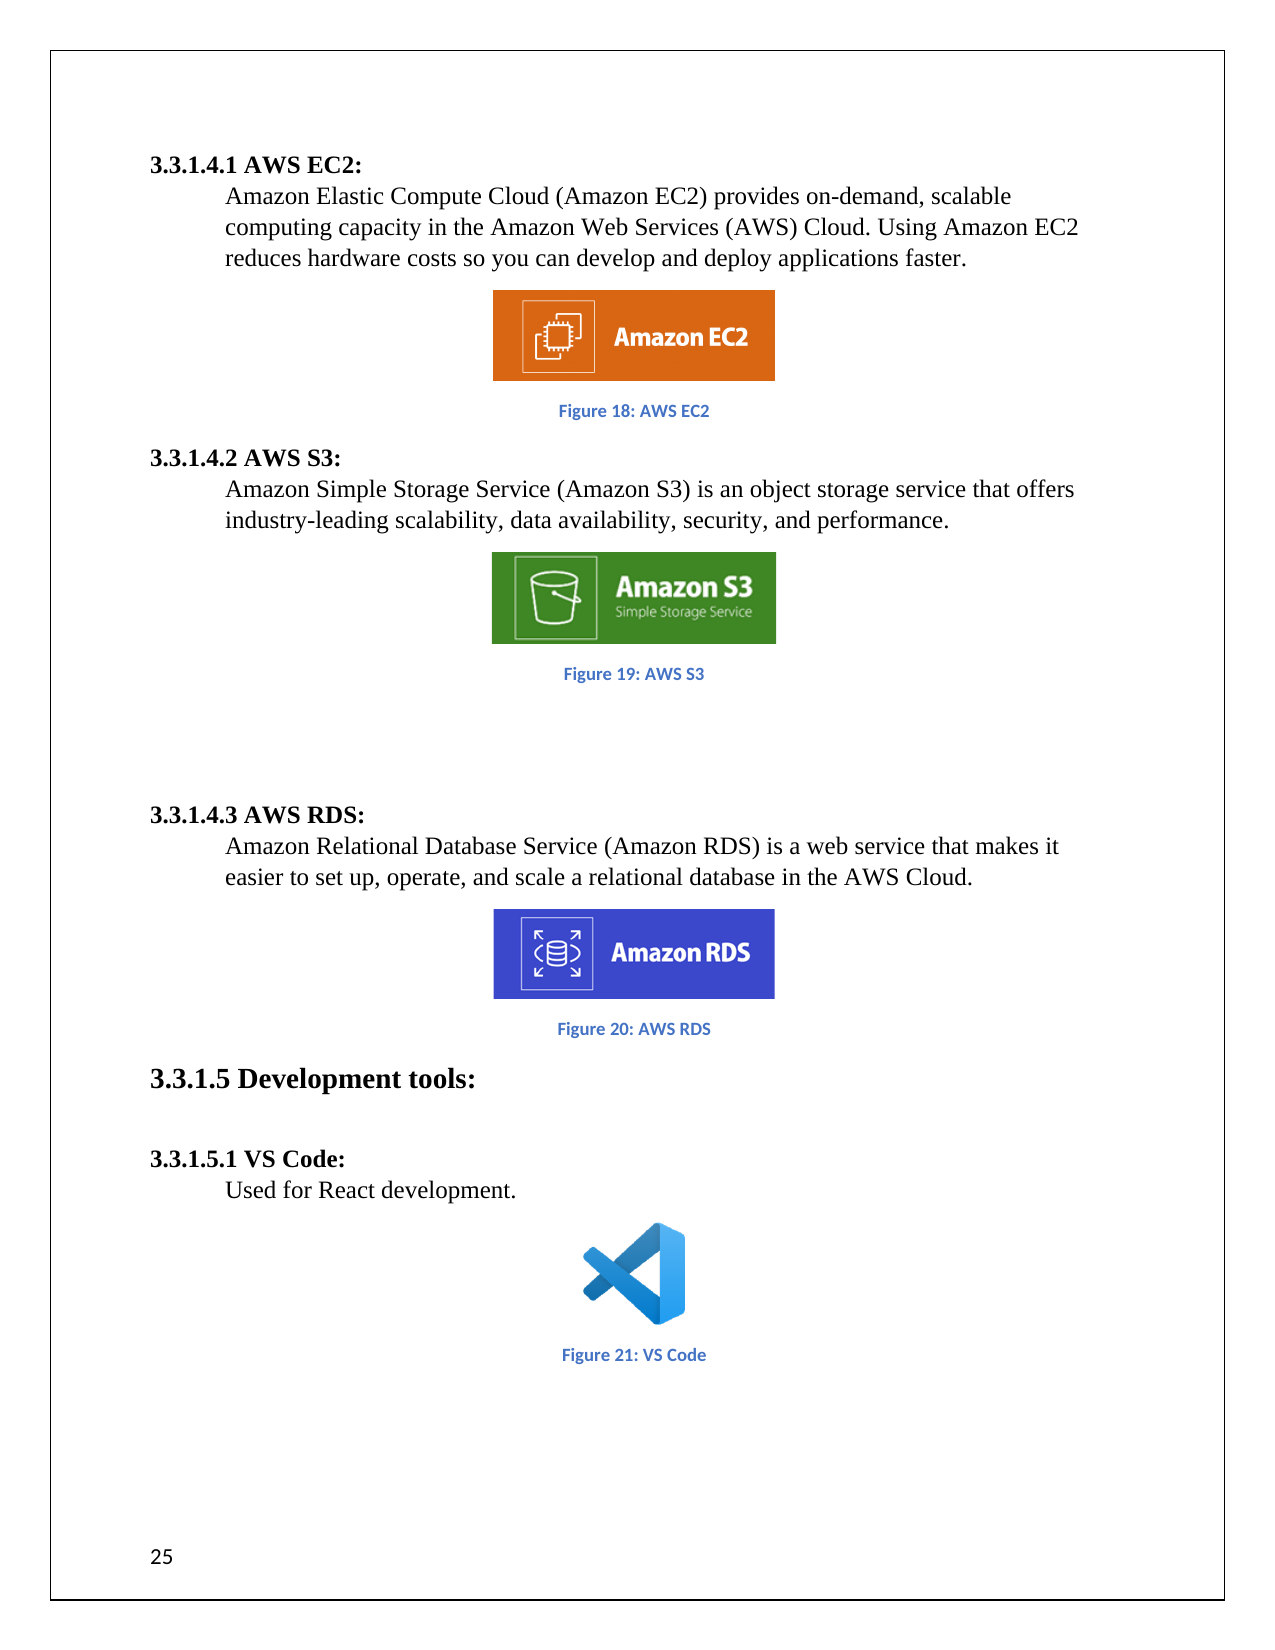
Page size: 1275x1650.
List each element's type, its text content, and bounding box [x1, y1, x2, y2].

subtitle 3.3.1.4.3 AWS RDS: [150, 800, 1118, 828]
picture [493, 290, 775, 381]
text Amazon Simple Storage Service (Amazon S3) is an object storage service that offers industry-leading scalability, data availability, security, and performance. [225, 474, 1118, 534]
picture [491, 552, 777, 644]
subtitle 3.3.1.4.2 AWS S3: [150, 443, 1118, 472]
text Used for React development. [150, 1175, 1118, 1204]
subtitle 3.3.1.5.1 VS Code: [150, 1144, 1118, 1173]
picture [583, 1222, 685, 1325]
text Figure 21: VS Code [150, 1343, 1118, 1366]
picture [493, 909, 775, 999]
text Amazon Relational Database Service (Amazon RDS) is a web service that makes it easier to set up, operate, and scale a relational database in the AWS Cloud. [225, 831, 1118, 891]
text Figure 19: AWS S3 [150, 662, 1118, 685]
text Amazon Elastic Compute Cloud (Amazon EC2) provides on-demand, scalable computing capacity in the Amazon Web Services (AWS) Cloud. Using Amazon EC2 reduces hardware costs so you can develop and deploy applications faster. [225, 181, 1118, 272]
text Figure 18: AWS EC2 [150, 399, 1118, 422]
text Figure 20: AWS RDS [150, 1017, 1118, 1040]
subtitle 3.3.1.4.1 AWS EC2: [150, 150, 1118, 179]
subtitle 3.3.1.5 Development tools: [150, 1061, 1118, 1095]
